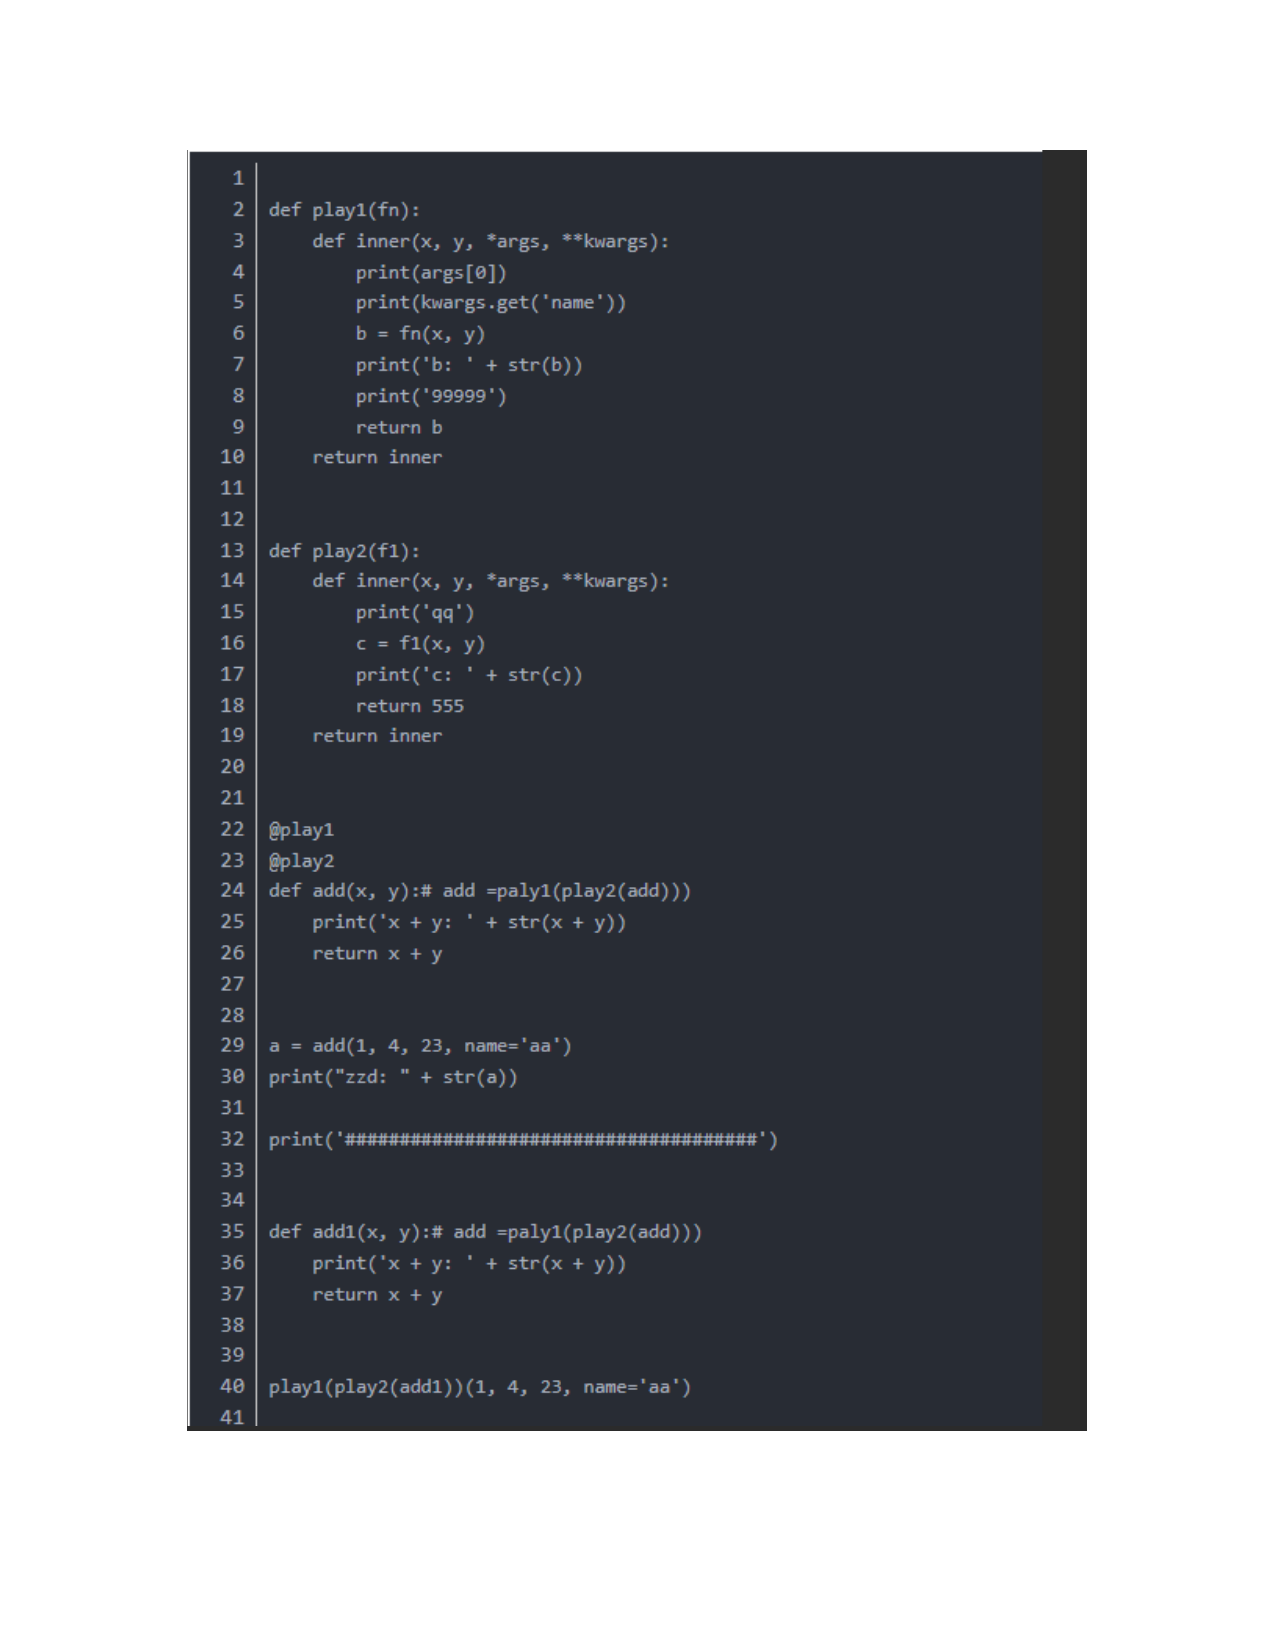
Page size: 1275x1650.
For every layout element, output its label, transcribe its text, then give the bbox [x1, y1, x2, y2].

picture [187, 150, 1043, 1426]
